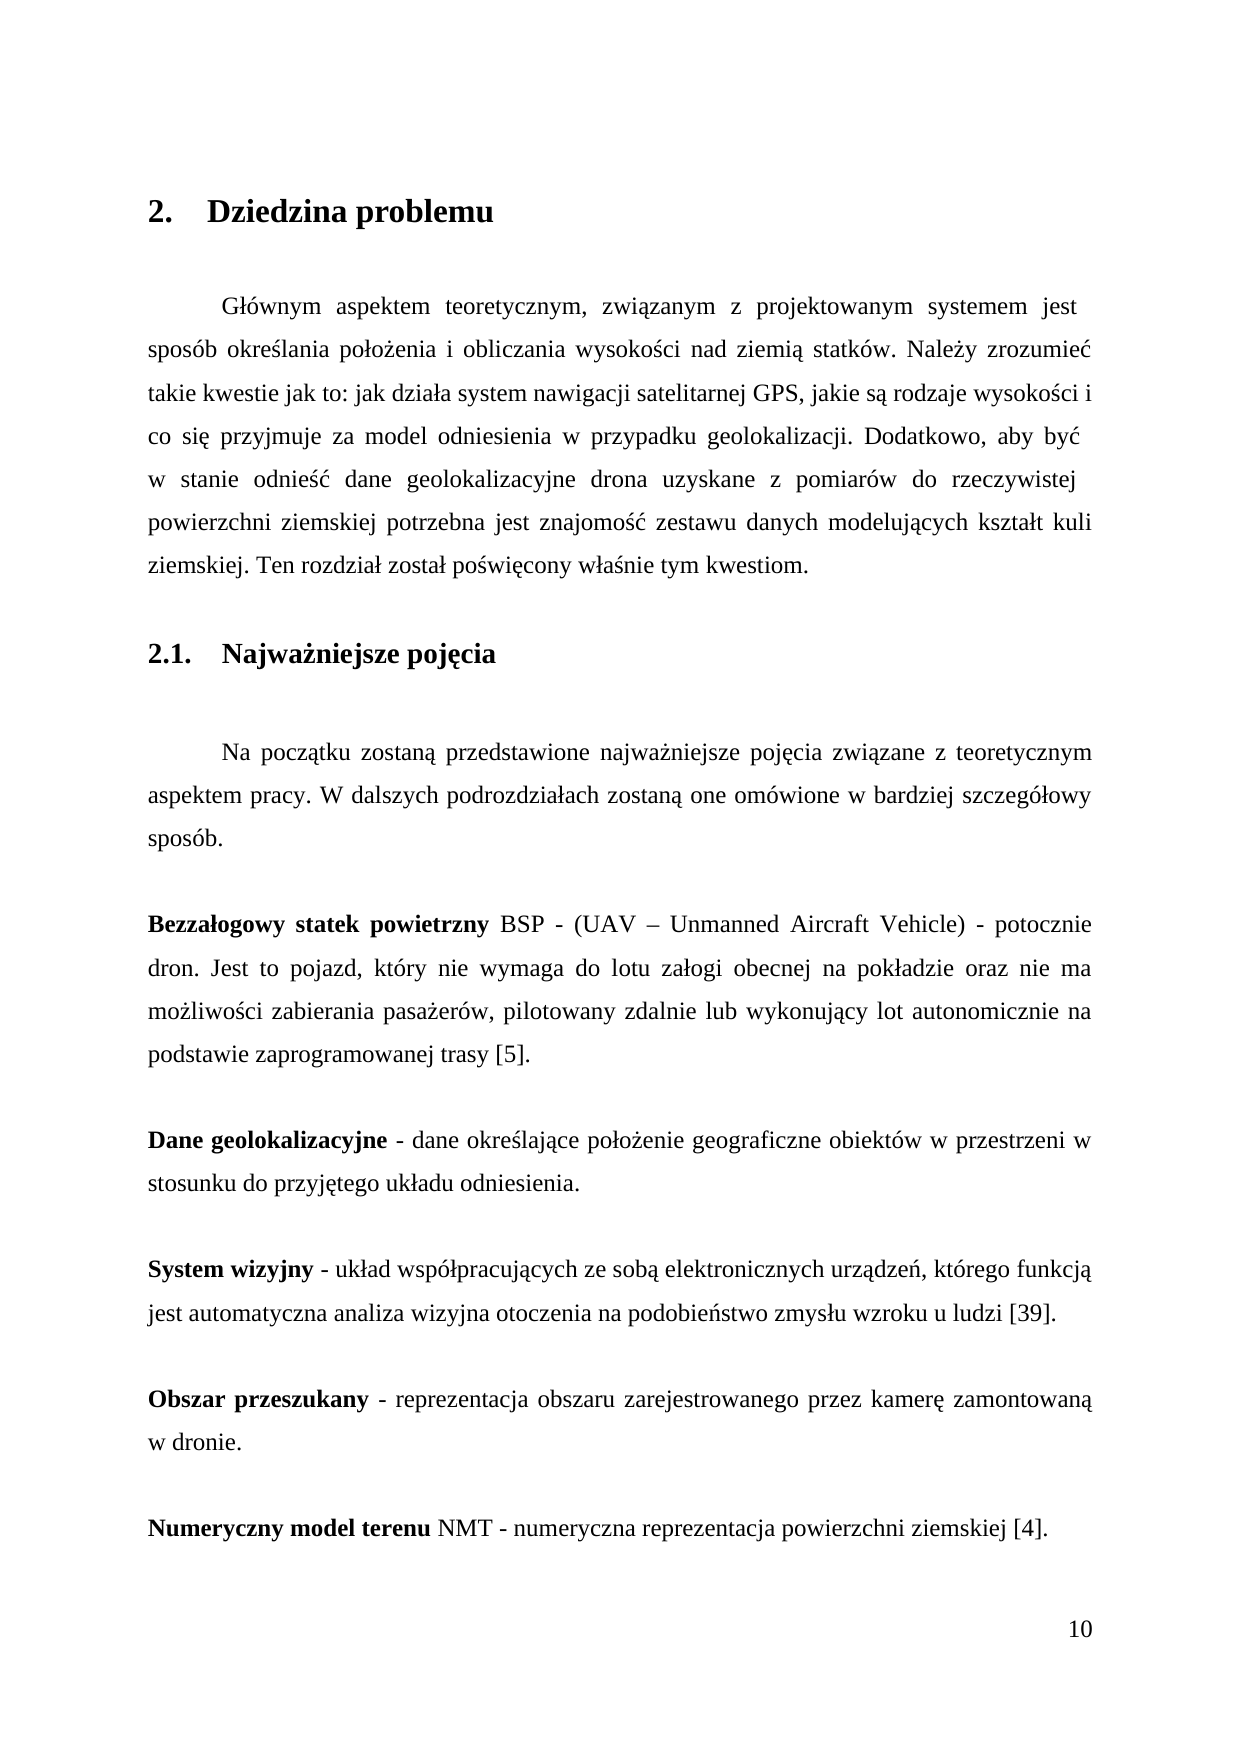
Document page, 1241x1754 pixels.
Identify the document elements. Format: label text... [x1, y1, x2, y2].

text Obszar przeszukany - reprezentacja obszaru zarejestrowanego przez kamerę zamontowaną w dronie. [148, 1384, 1092, 1456]
text Bezzałogowy statek powietrzny BSP - (UAV – Unmanned Aircraft Vehicle) - potocznie dron. Jest to pojazd, który nie wymaga do lotu załogi obecnej na pokładzie oraz nie ma możliwości zabierania pasażerów, pilotowany zdalnie lub wykonujący lot autonomicznie na podstawie zaprogramowanej trasy [5]. [148, 909, 1092, 1068]
subtitle Dziedzina problemu [148, 191, 1092, 229]
text Dane geolokalizacyjne - dane określające położenie geograficzne obiektów w przestrzeni w stosunku do przyjętego układu odniesienia. [148, 1125, 1092, 1197]
text Głównym aspektem teoretycznym, związanym z projektowanym systemem jest sposób określania położenia i obliczania wysokości nad ziemią statków. Należy zrozumieć takie kwestie jak to: jak działa system nawigacji satelitarnej GPS, jakie są rodzaje wysokości i co się przyjmuje za model odniesienia w przypadku geolokalizacji. Dodatkowo, aby być w stanie odnieść dane geolokalizacyjne drona uzyskane z pomiarów do rzeczywistej powierzchni ziemskiej potrzebna jest znajomość zestawu danych modelujących kształt kuli ziemskiej. Ten rozdział został poświęcony właśnie tym kwestiom. [148, 291, 1092, 579]
text Numeryczny model terenu NMT - numeryczna reprezentacja powierzchni ziemskiej [4]. [148, 1513, 1092, 1542]
text Na początku zostaną przedstawione najważniejsze pojęcia związane z teoretycznym aspektem pracy. W dalszych podrozdziałach zostaną one omówione w bardziej szczegółowy sposób. [148, 737, 1092, 852]
text System wizyjny - układ współpracujących ze sobą elektronicznych urządzeń, którego funkcją jest automatyczna analiza wizyjna otoczenia na podobieństwo zmysłu wzroku u ludzi [39]. [148, 1254, 1092, 1326]
subtitle Najważniejsze pojęcia [148, 636, 1092, 670]
